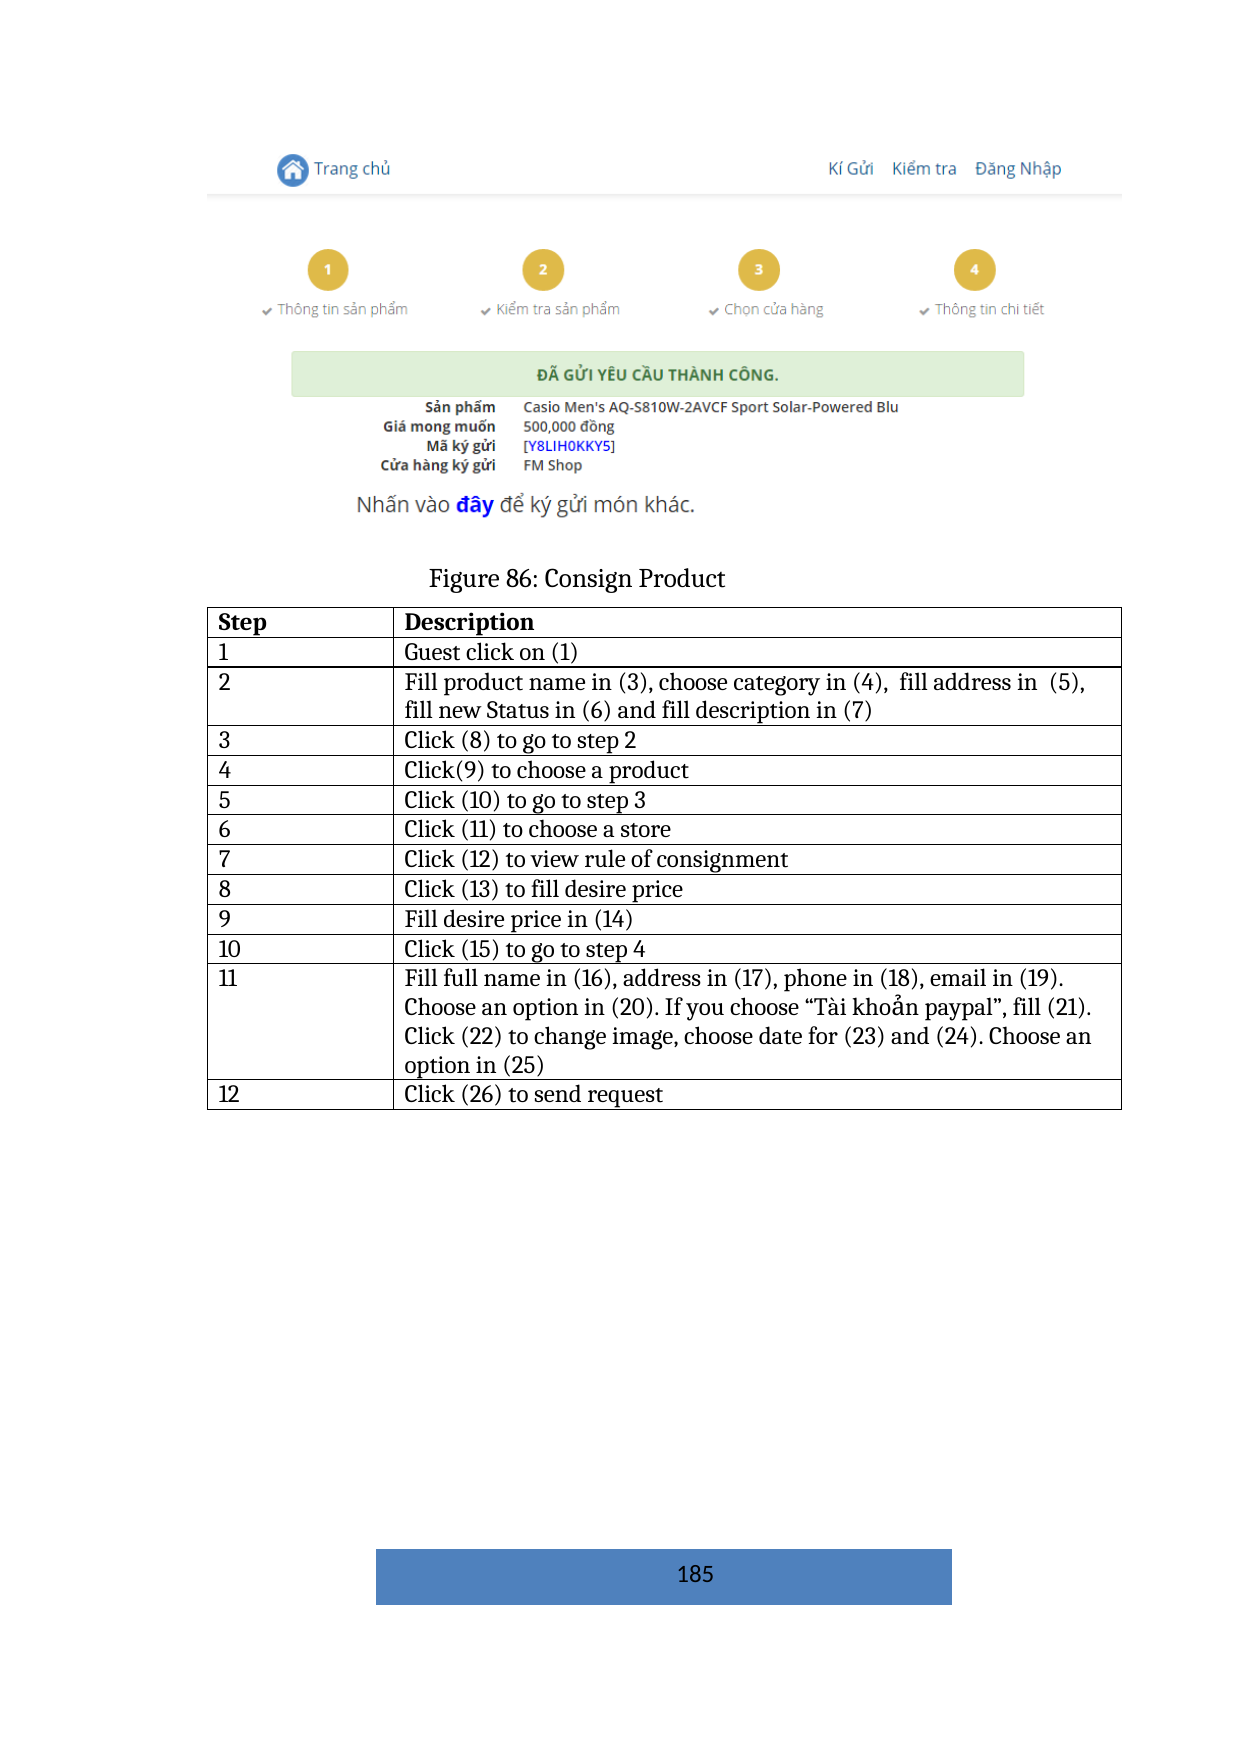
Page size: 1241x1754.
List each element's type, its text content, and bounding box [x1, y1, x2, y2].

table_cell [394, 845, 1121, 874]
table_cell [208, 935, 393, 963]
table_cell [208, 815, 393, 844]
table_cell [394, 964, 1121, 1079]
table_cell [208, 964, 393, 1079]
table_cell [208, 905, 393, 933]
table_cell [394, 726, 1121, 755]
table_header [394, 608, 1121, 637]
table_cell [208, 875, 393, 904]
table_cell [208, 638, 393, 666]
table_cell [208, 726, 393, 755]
picture [207, 147, 1122, 551]
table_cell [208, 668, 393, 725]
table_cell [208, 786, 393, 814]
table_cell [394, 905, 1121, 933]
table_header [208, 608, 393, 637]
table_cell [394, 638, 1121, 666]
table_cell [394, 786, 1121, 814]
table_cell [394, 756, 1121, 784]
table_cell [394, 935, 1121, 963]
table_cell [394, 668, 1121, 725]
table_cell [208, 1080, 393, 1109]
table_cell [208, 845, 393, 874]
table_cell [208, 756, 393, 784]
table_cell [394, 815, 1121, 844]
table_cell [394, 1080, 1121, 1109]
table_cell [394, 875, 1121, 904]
